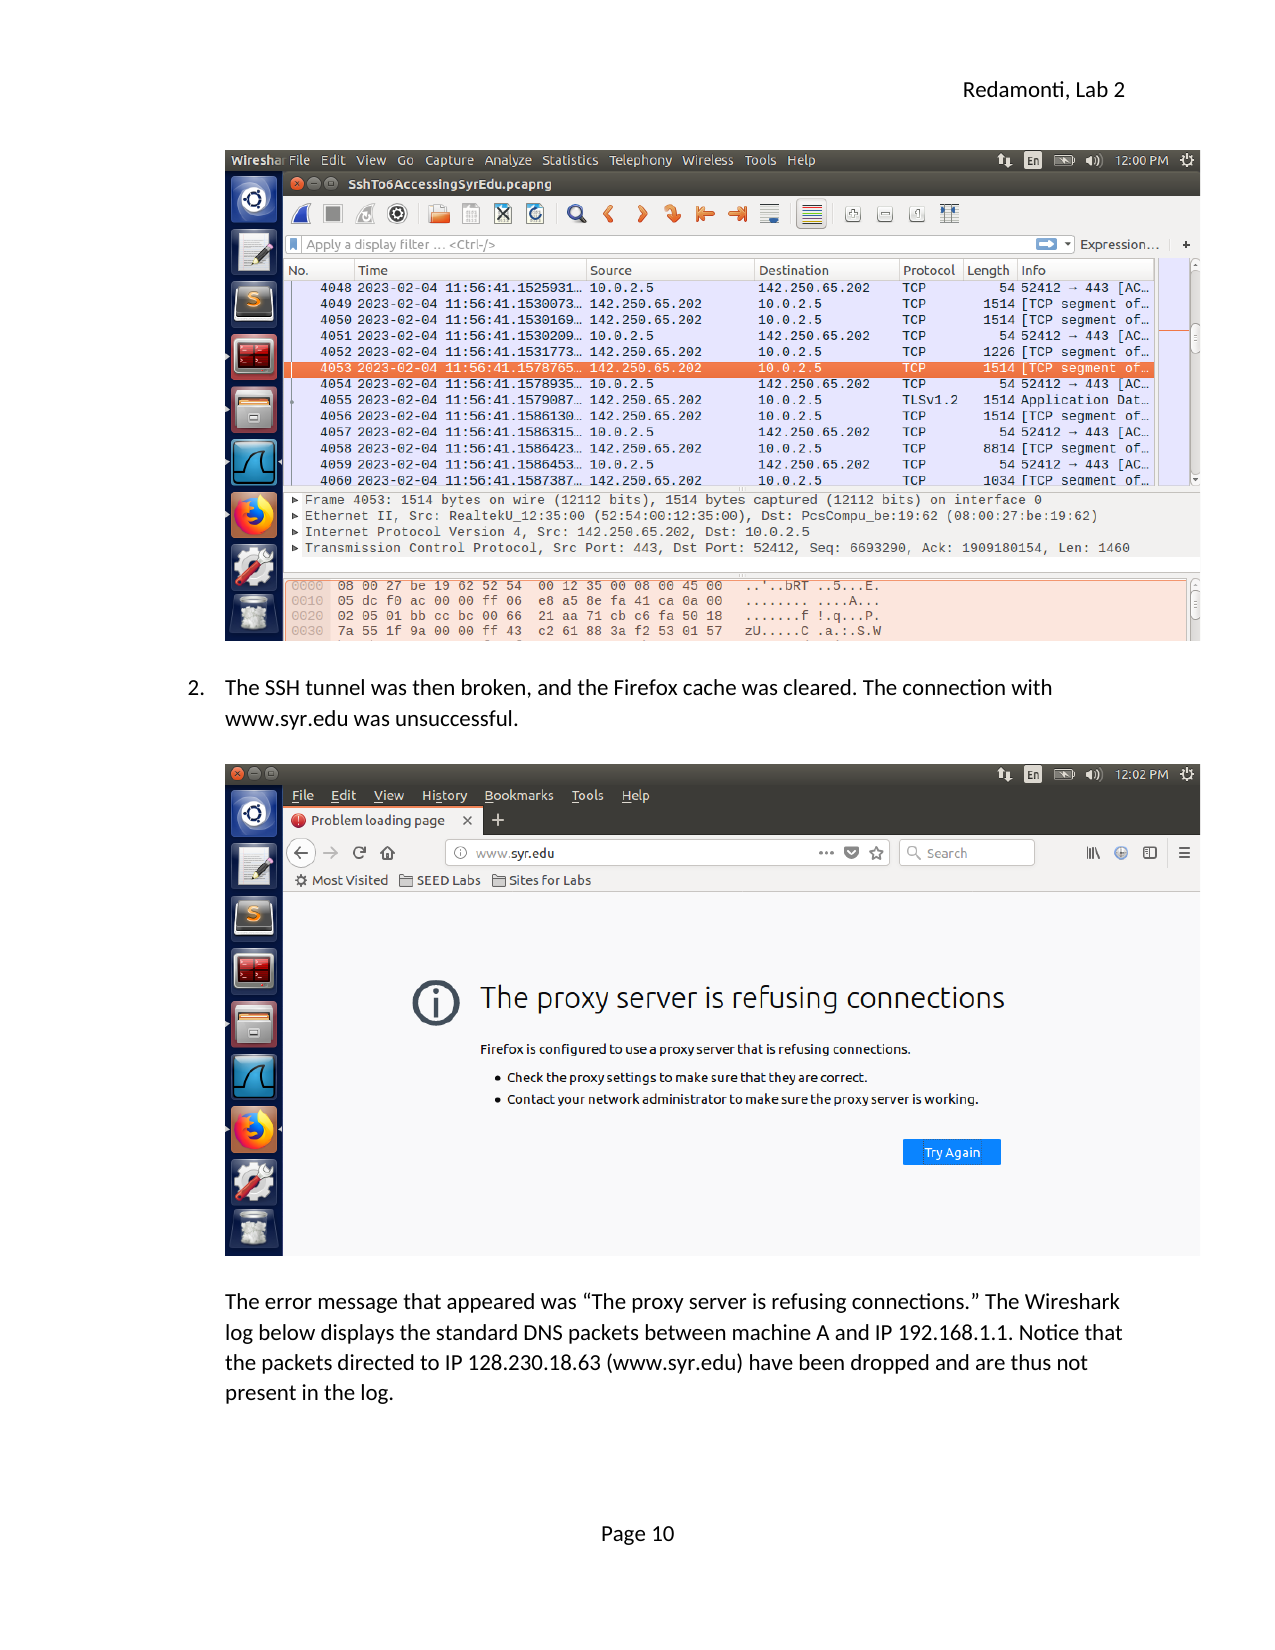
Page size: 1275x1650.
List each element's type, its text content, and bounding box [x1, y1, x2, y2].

list The error message that appeared was “The proxy server is refusing connections.” The Wireshark log below displays the standard DNS packets between machine A and IP 192.168.1.1. Notice that the packets directed to IP 128.230.18.63 (www.syr.edu) have been dropped and are thus not present in the log. [225, 1287, 1125, 1406]
picture [225, 150, 1200, 641]
list The SSH tunnel was then broken, and the Firefox cache was cleared. The connection with www.syr.edu was unsuccessful. [187, 673, 1125, 732]
picture [225, 764, 1200, 1256]
